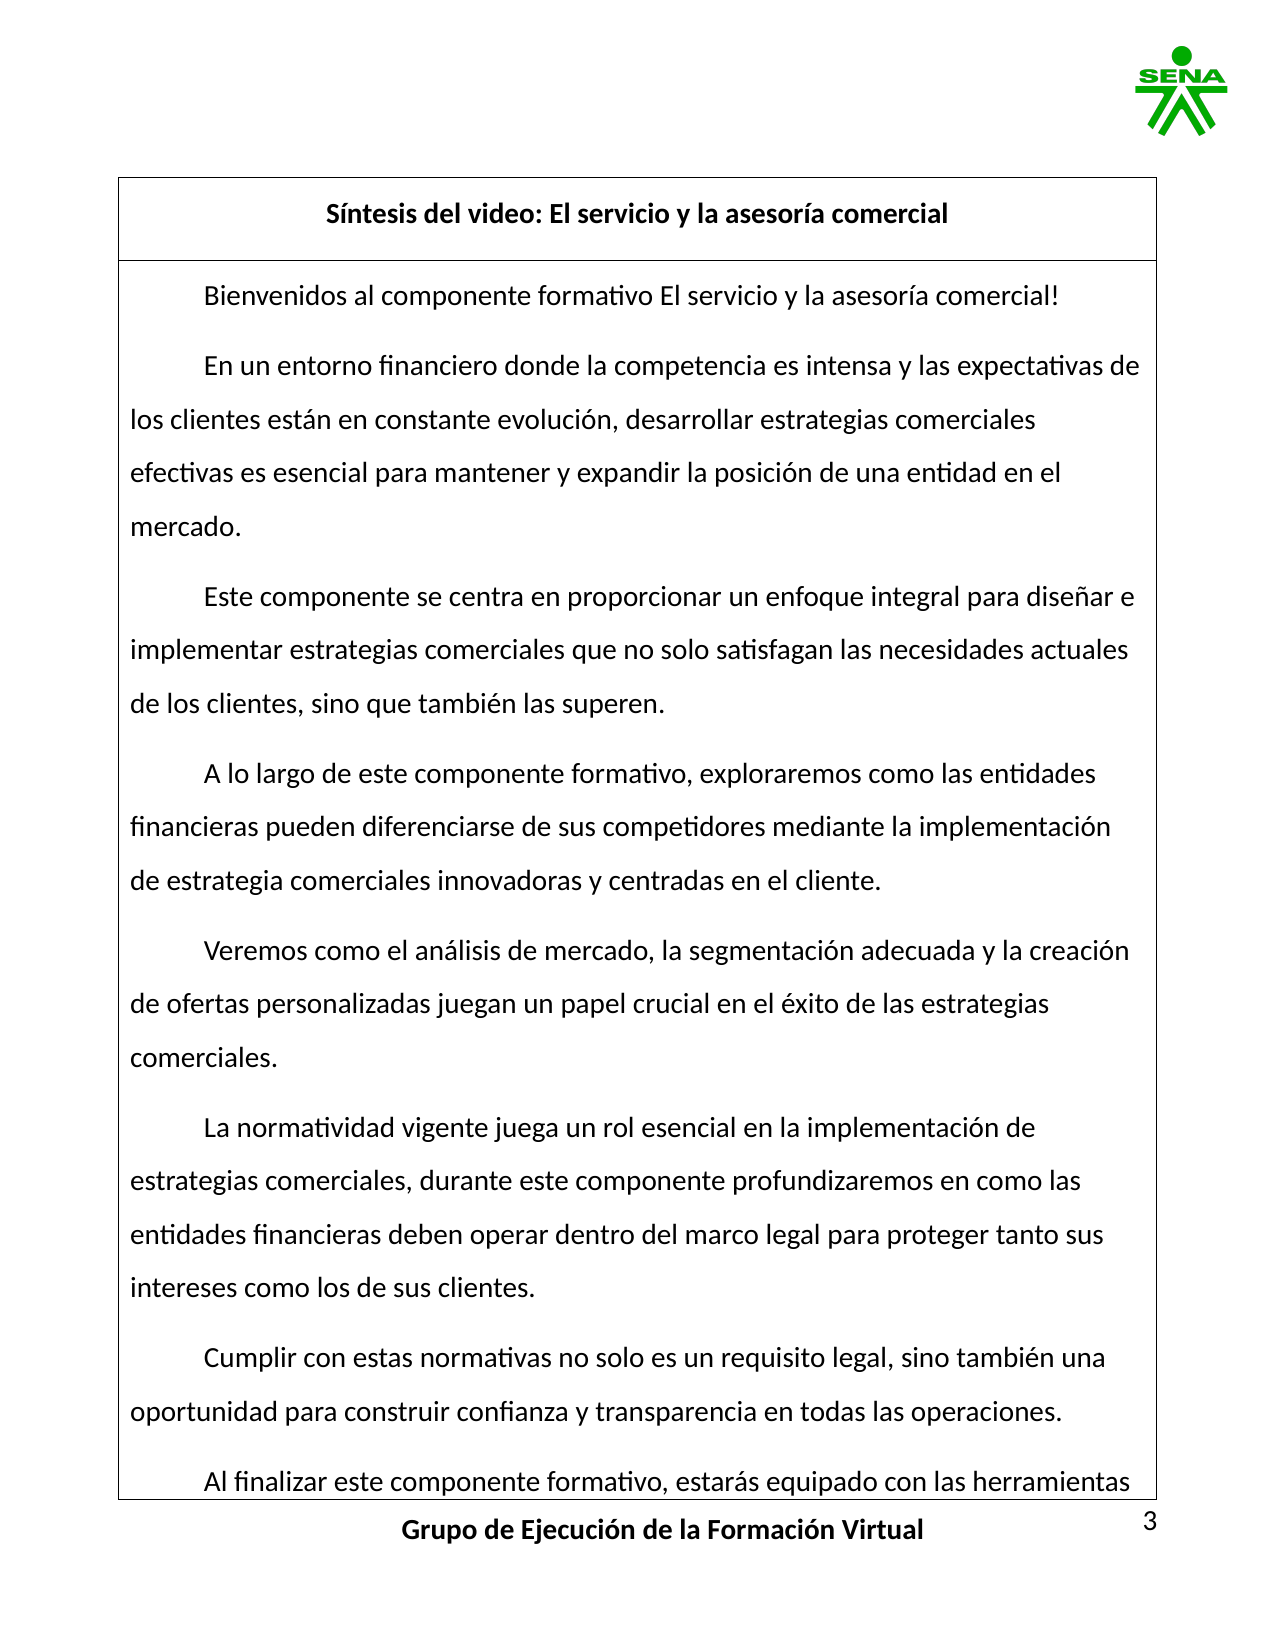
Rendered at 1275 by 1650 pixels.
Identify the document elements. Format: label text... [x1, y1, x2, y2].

picture [1135, 46, 1228, 136]
table_header Síntesis del video: El servicio y la asesoría comercial [119, 178, 1156, 260]
